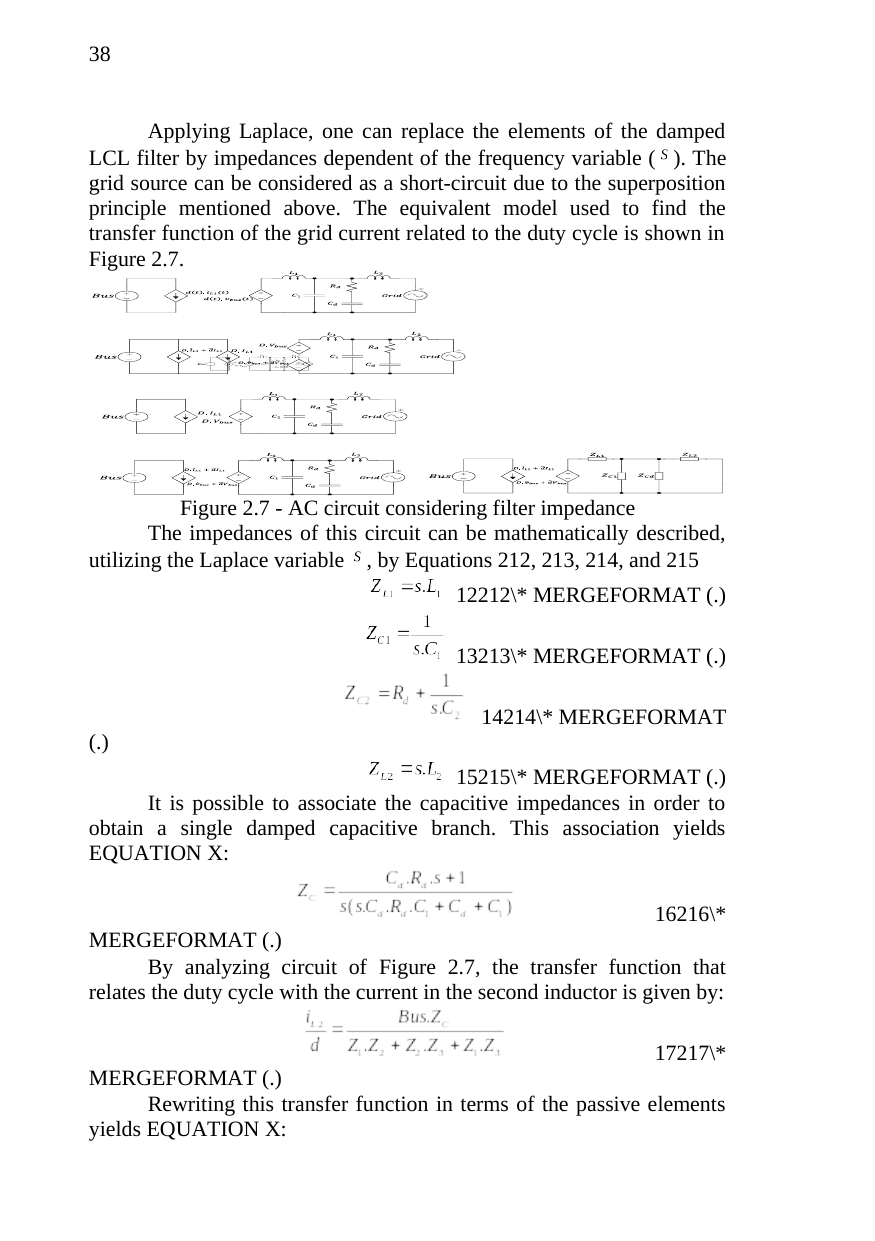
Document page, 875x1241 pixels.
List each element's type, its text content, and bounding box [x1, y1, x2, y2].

text By analyzing circuit of Figure 2.7, the transfer function that relates the duty cycle with the current in the second inductor is given by: [89, 954, 726, 1004]
text Figure 2.7 - AC circuit considering filter impedance [89, 495, 726, 520]
text Rewriting this transfer function in terms of the passive elements yields EQUATION X: [89, 1091, 726, 1141]
text It is possible to associate the capacitive impedances in order to obtain a single damped capacitive branch. This association yields EQUATION X: [89, 789, 726, 865]
text Applying Laplace, one can replace the elements of the damped LCL filter by impedances dependent of the frequency variable (). The grid source can be considered as a short-circuit due to the superposition principle mentioned above. The equivalent model used to find the transfer function of the grid current related to the duty cycle is shown in Figure 2.7. [89, 118, 726, 271]
text The impedances of this circuit can be mathematically described, utilizing the Laplace variable , by Equations , , , and [89, 520, 726, 572]
